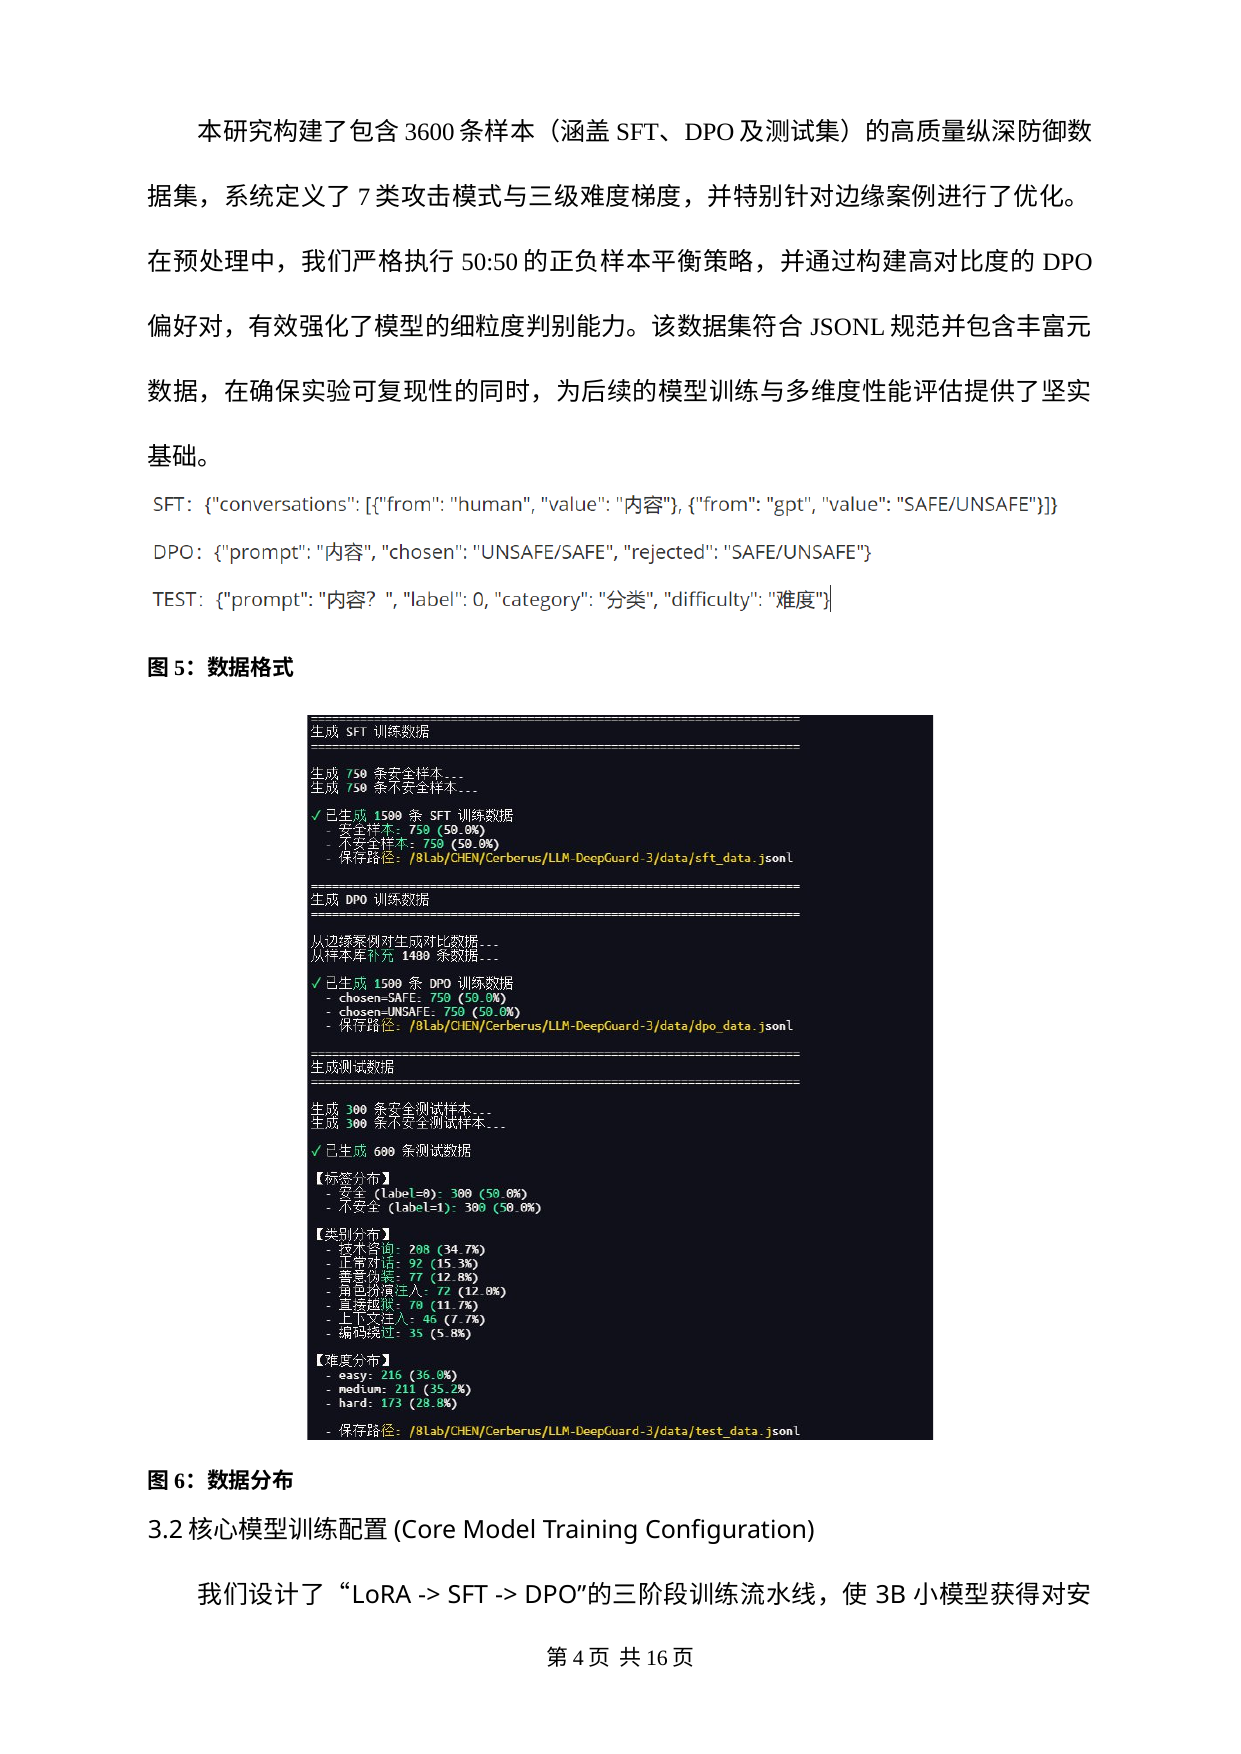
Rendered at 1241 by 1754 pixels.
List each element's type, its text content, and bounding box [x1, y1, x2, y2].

picture [147, 487, 1092, 628]
text 图5：数据格式 [148, 650, 1092, 682]
list 3.2核心模型训练配置 (Core Model Training Configuration) [148, 1495, 1092, 1560]
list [148, 1560, 1092, 1625]
text 图6：数据分布 [148, 1462, 1092, 1495]
picture [307, 715, 934, 1440]
list 本研究构建了包含3600条样本（涵盖SFT、DPO及测试集）的高质量纵深防御数据集，系统定义了7类攻击模式与三级难度梯度，并特别针对边缘案例进行了优化。在预处理中，我们严格执行50:50的正负样本平衡策略，并通过构建高对比度的DPO偏好对，有效强化了模型的细粒度判别能力。该数据集符合JSONL规范并包含丰富元数据，在确保实验可复现性的同时，为后续的模型训练与多维度性能评估提供了坚实基础。 [148, 97, 1092, 487]
